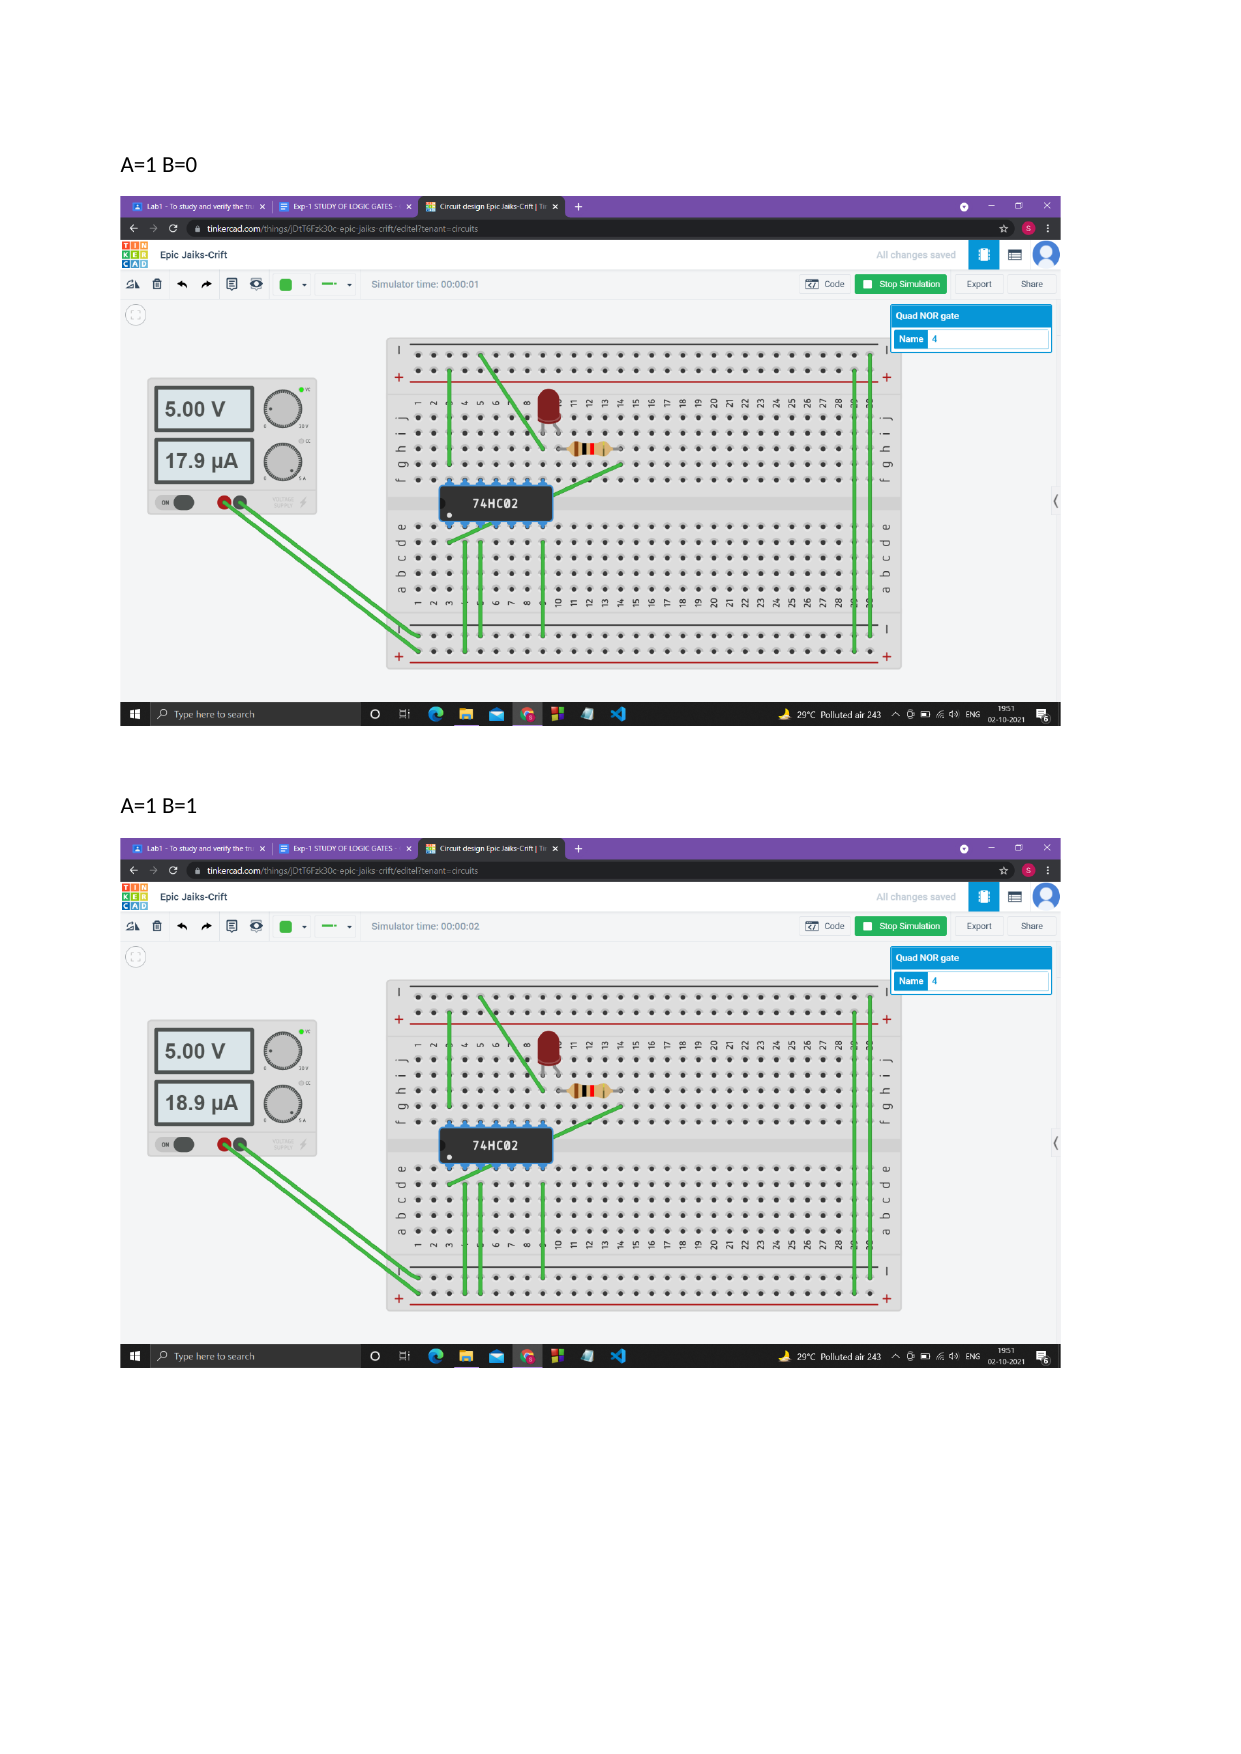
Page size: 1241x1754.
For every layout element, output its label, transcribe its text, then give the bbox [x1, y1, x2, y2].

text A=1 B=1 [120, 791, 1090, 819]
text A=1 B=0 [120, 150, 1090, 178]
picture [120, 838, 1061, 1368]
picture [120, 196, 1061, 726]
